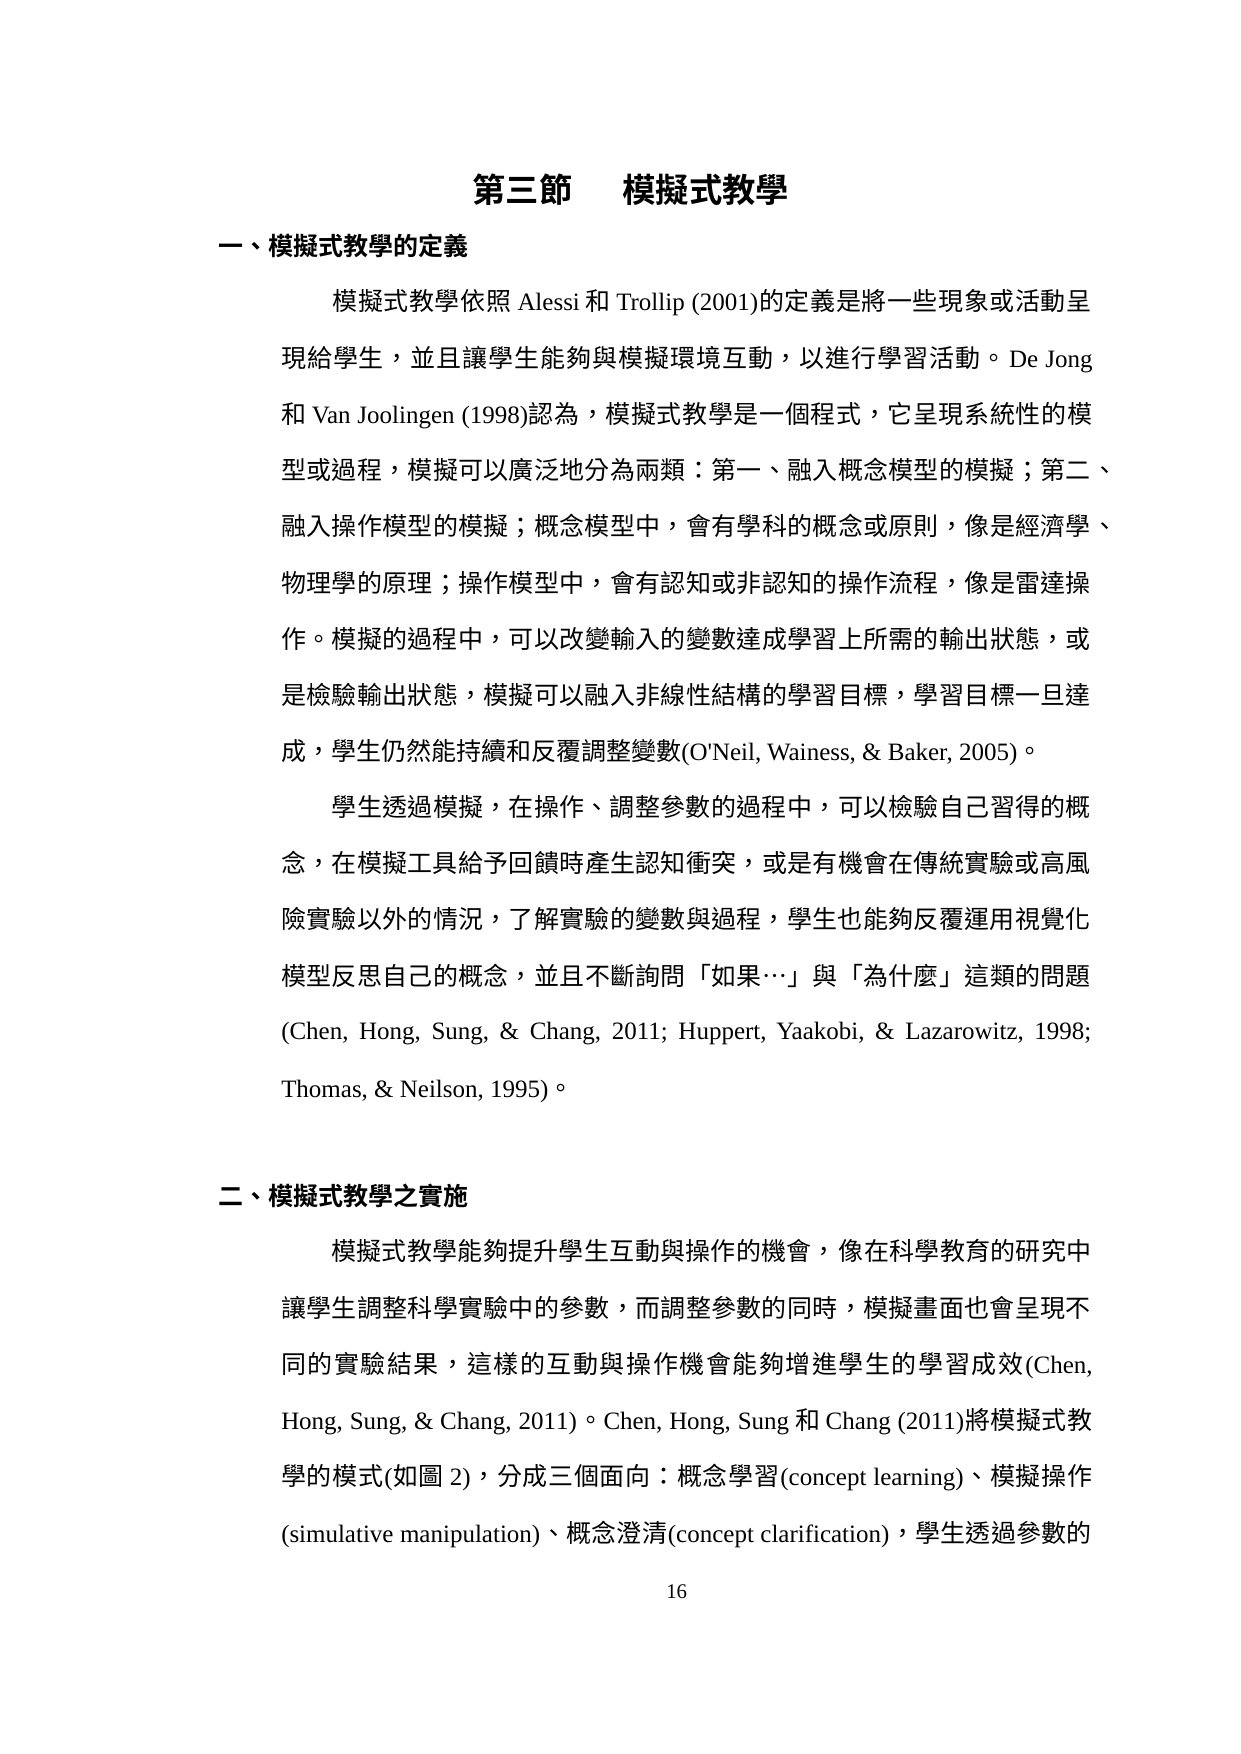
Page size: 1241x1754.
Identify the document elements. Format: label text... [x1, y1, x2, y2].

list 模擬式教學的定義 [218, 226, 1092, 263]
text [281, 1231, 1092, 1550]
text 模擬式教學依照Alessi和Trollip (2001)的定義是將一些現象或活動呈現給學生，並且讓學生能夠與模擬環境互動，以進行學習活動。De Jong 和Van Joolingen (1998)認為，模擬式教學是一個程式，它呈現系統性的模型或過程，模擬可以廣泛地分為兩類：第一、融入概念模型的模擬；第二、融入操作模型的模擬；概念模型中，會有學科的概念或原則，像是經濟學、物理學的原理；操作模型中，會有認知或非認知的操作流程，像是雷達操作。模擬的過程中，可以改變輸入的變數達成學習上所需的輸出狀態，或是檢驗輸出狀態，模擬可以融入非線性結構的學習目標，學習目標一旦達成，學生仍然能持續和反覆調整變數(O'Neil, Wainess, & Baker, 2005)。 [281, 281, 1092, 769]
list 模擬式教學之實施 [218, 1176, 1092, 1213]
text 模擬式教學 [218, 151, 1092, 226]
text 學生透過模擬，在操作、調整參數的過程中，可以檢驗自己習得的概念，在模擬工具給予回饋時產生認知衝突，或是有機會在傳統實驗或高風險實驗以外的情況，了解實驗的變數與過程，學生也能夠反覆運用視覺化模型反思自己的概念，並且不斷詢問「如果…」與「為什麼」這類的問題(Chen, Hong, Sung, & Chang, 2011; Huppert, Yaakobi, & Lazarowitz, 1998; Thomas, & Neilson, 1995)。 [281, 787, 1092, 1106]
